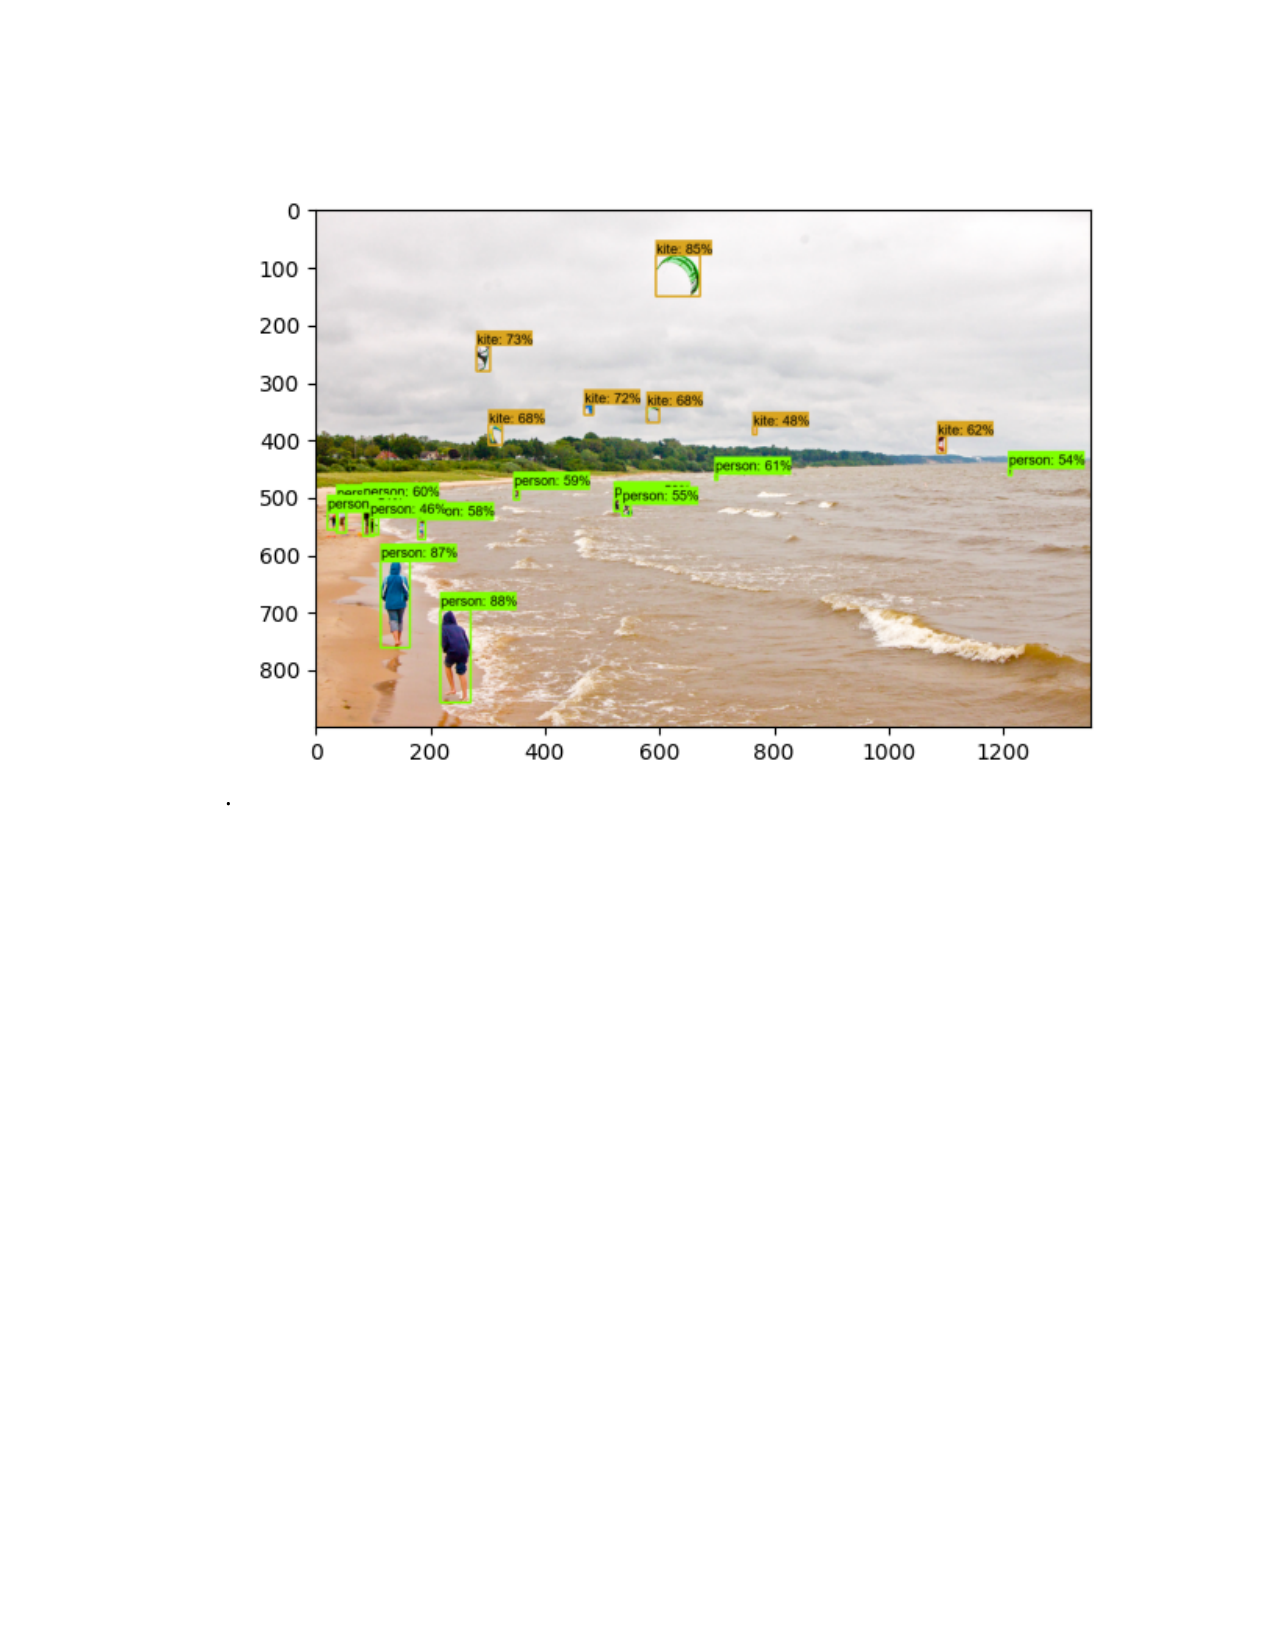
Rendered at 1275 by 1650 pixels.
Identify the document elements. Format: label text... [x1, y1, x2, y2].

text . [225, 150, 1125, 813]
